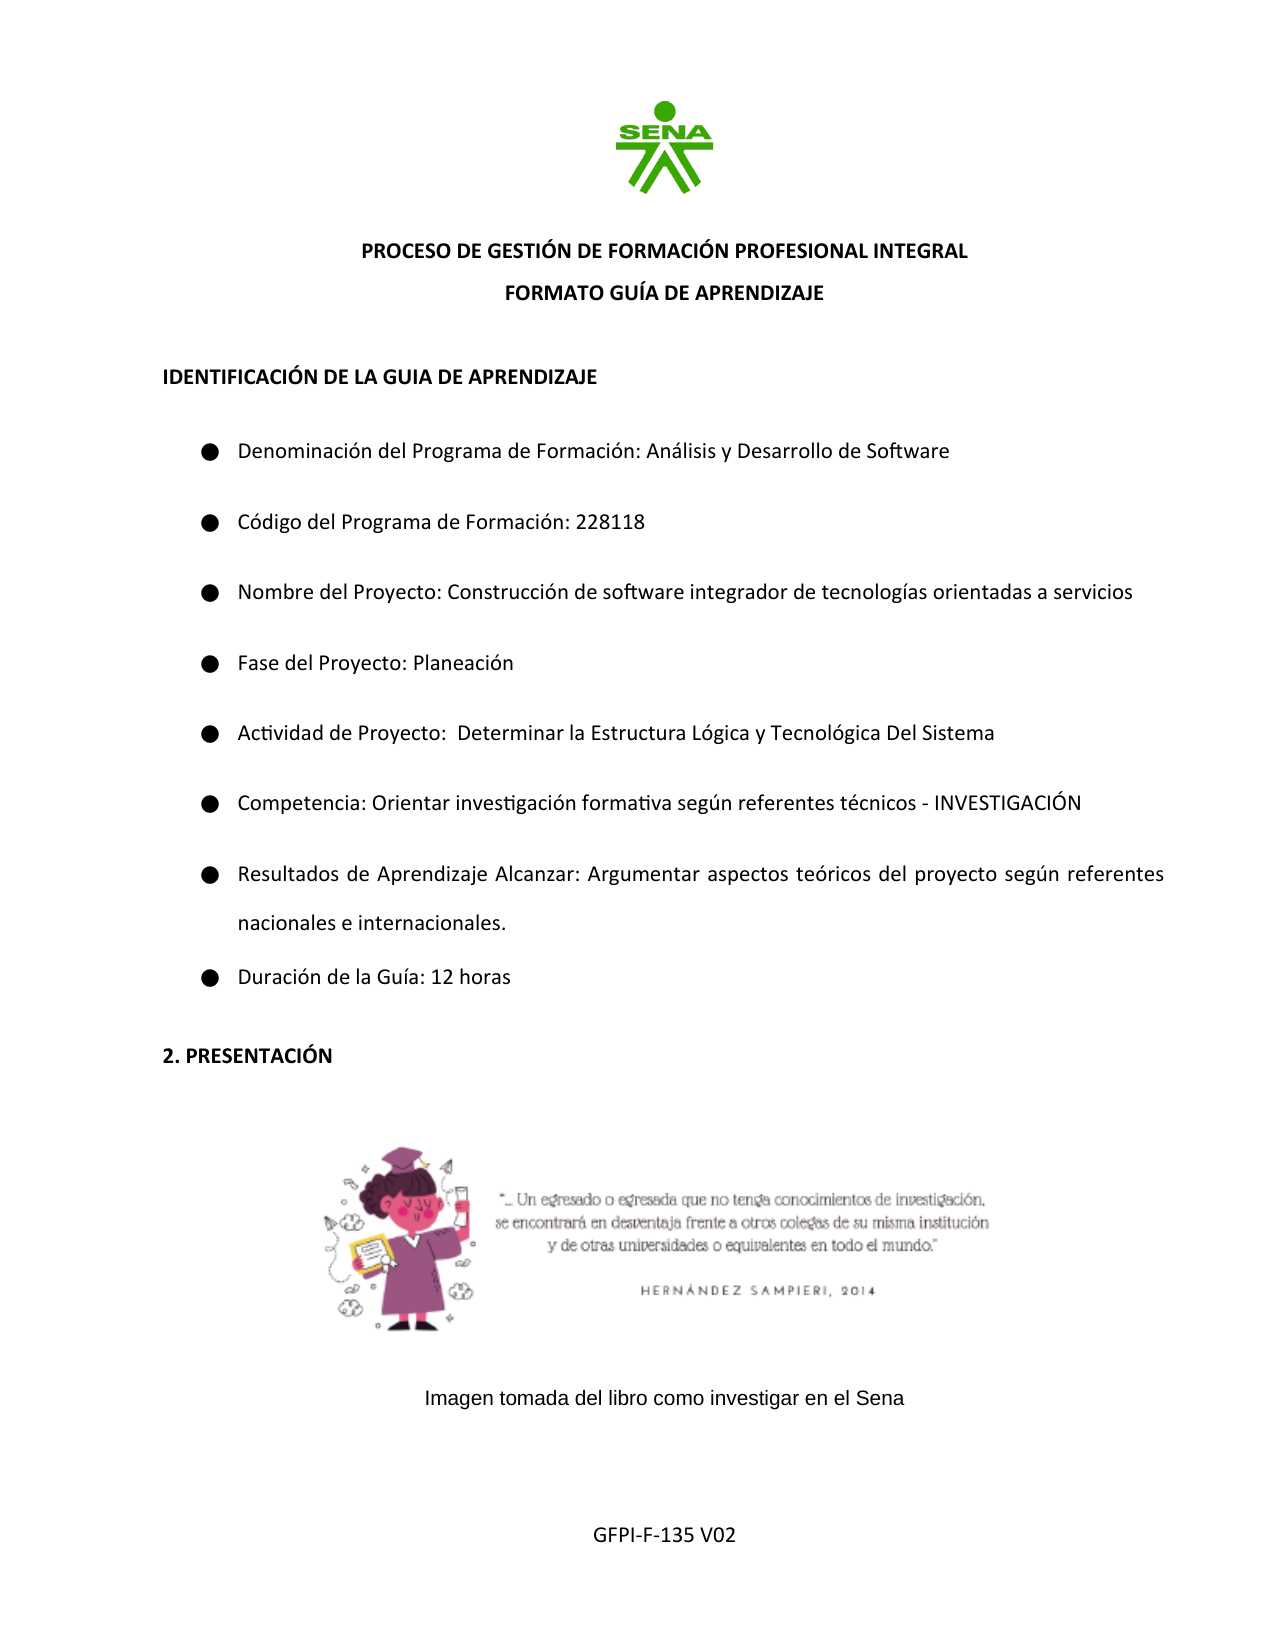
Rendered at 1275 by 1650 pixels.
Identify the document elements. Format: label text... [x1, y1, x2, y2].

text 2. PRESENTACIÓN [162, 1041, 1167, 1069]
text FORMATO GUÍA DE APRENDIZAJE [162, 278, 1167, 306]
list Denominación del Programa de Formación: Análisis y Desarrollo de Software [200, 425, 1167, 472]
list Competencia: Orientar investigación formativa según referentes técnicos - INVESTIGACIÓN [200, 777, 1167, 824]
list Nombre del Proyecto: Construcción de software integrador de tecnologías orientadas a servicios [200, 566, 1167, 612]
picture [616, 101, 714, 194]
text PROCESO DE GESTIÓN DE FORMACIÓN PROFESIONAL INTEGRAL [162, 236, 1167, 264]
list Código del Programa de Formación: 228118 [200, 495, 1167, 542]
text IDENTIFICACIÓN DE LA GUIA DE APRENDIZAJE [162, 362, 1167, 390]
list Actividad de Proyecto: Determinar la Estructura Lógica y Tecnológica Del Sistema [200, 706, 1167, 753]
picture [296, 1104, 1033, 1361]
text Imagen tomada del libro como investigar en el Sena [162, 1385, 1167, 1409]
list Duración de la Guía: 12 horas [200, 950, 1167, 997]
list Fase del Proyecto: Planeación [200, 636, 1167, 683]
list Resultados de Aprendizaje Alcanzar: Argumentar aspectos teóricos del proyecto según referentes nacionales e internacionales. [200, 847, 1167, 936]
